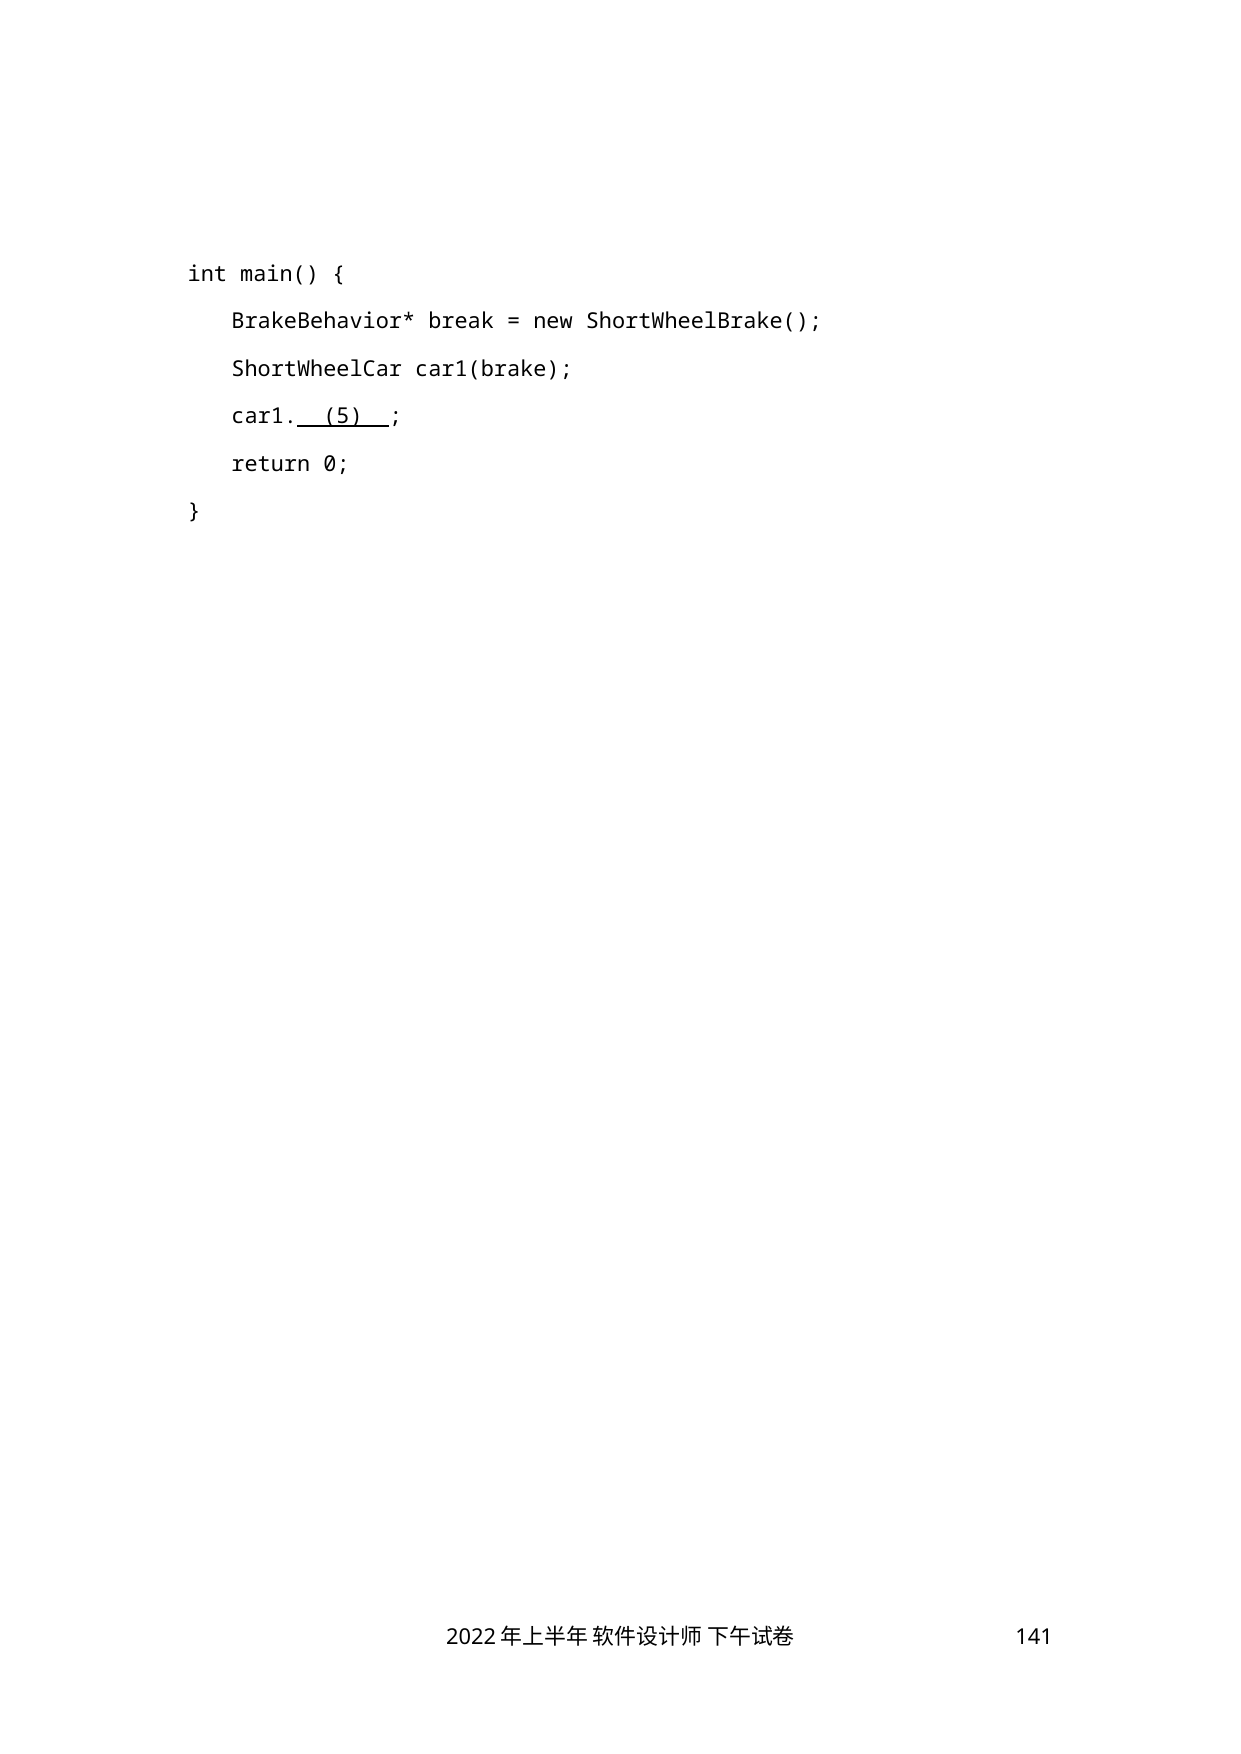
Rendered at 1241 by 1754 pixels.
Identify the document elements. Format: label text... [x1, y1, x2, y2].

text car1. (5) ; [187, 399, 1053, 431]
text return 0; [187, 446, 1053, 479]
text ShortWheelCar car1(brake); [187, 352, 1053, 384]
text } [187, 494, 1053, 526]
text BrakeBehavior* break = new ShortWheelBrake(); [187, 304, 1053, 337]
text int main() { [187, 257, 1053, 289]
